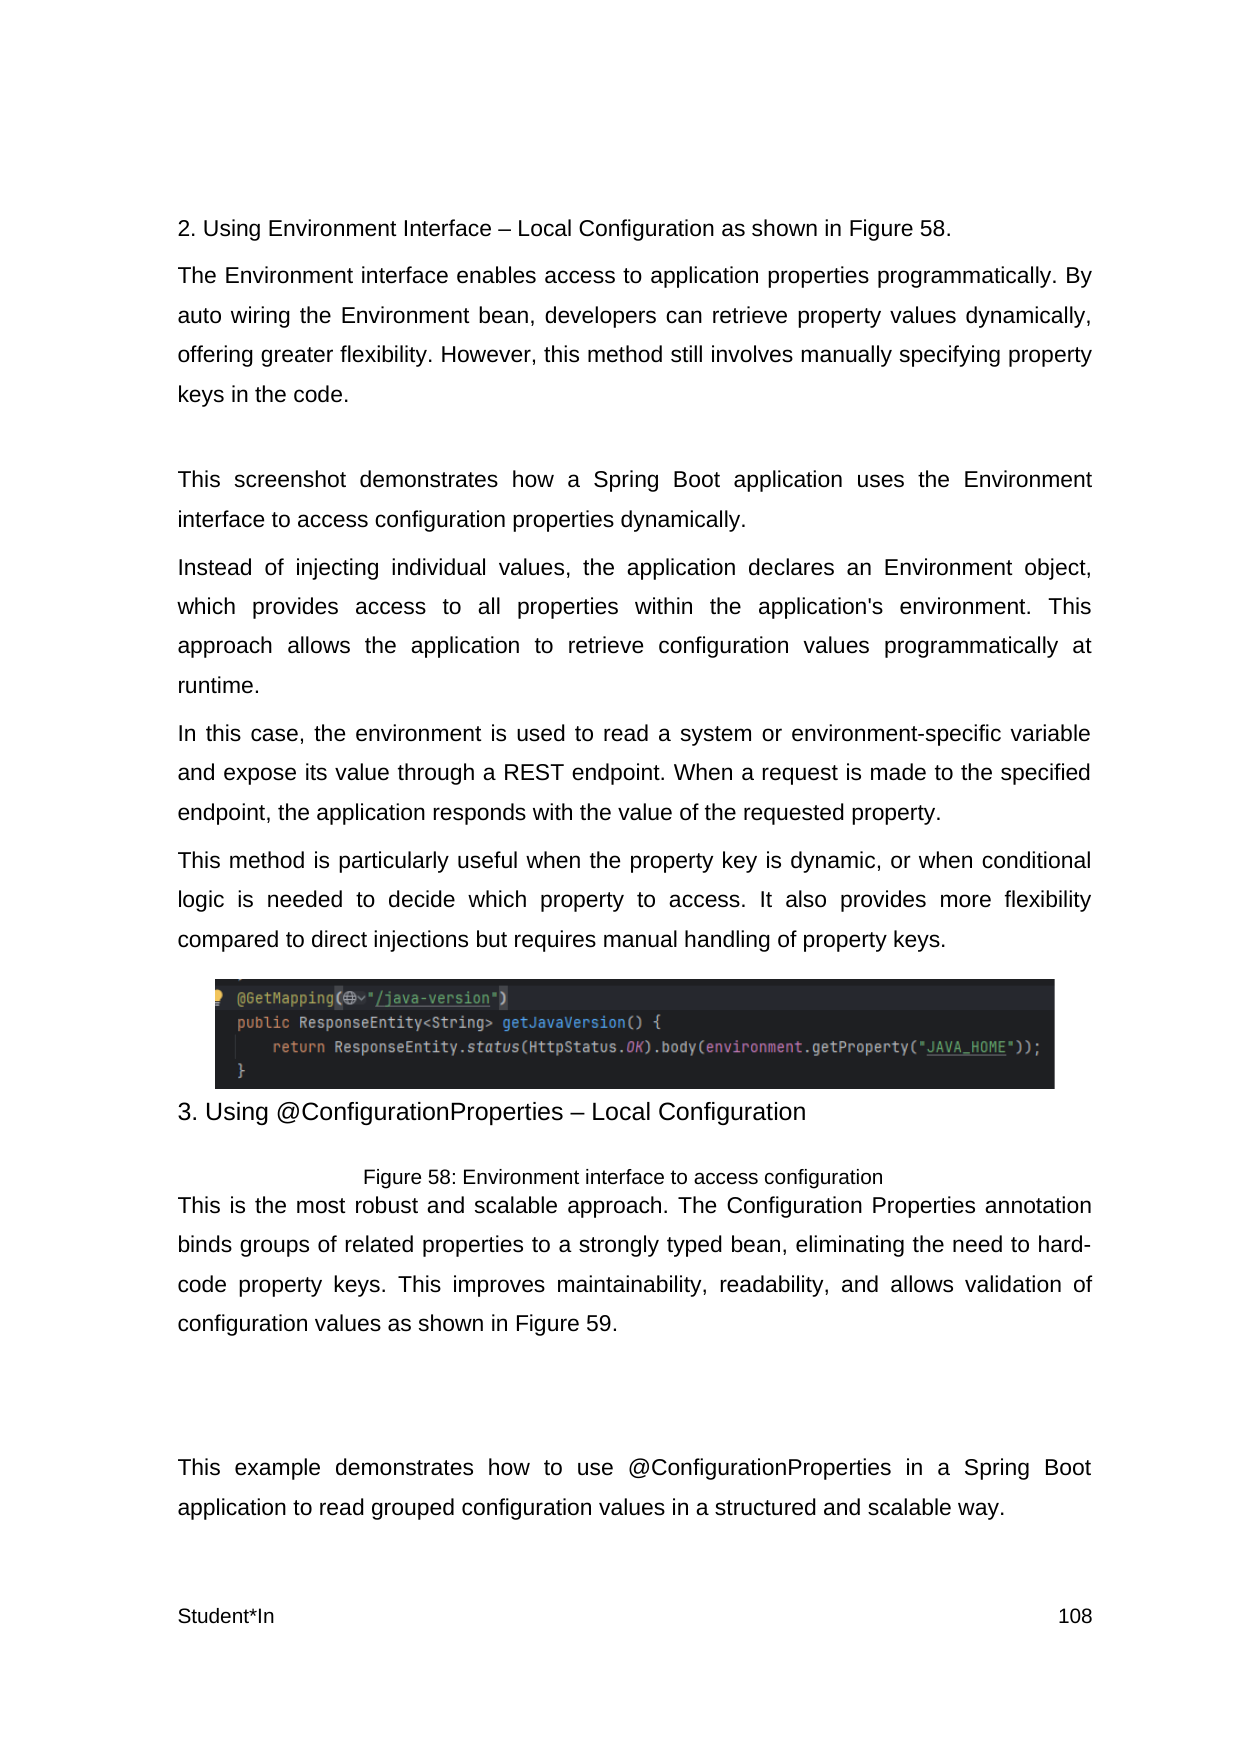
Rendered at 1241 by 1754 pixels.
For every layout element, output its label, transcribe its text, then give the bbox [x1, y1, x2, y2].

text Instead of injecting individual values, the application declares an Environment object, which provides access to all properties within the application's environment. This approach allows the application to retrieve configuration values programmatically at runtime. [177, 553, 1092, 698]
text The Environment interface enables access to application properties programmatically. By auto wiring the Environment bean, developers can retrieve property values dynamically, offering greater flexibility. However, this method still involves manually specifying property keys in the code. [177, 262, 1092, 407]
text 2. Using Environment Interface – Local Configuration as shown in Figure 58. [177, 215, 1092, 241]
text 3. Using @ConfigurationProperties – Local Configuration [177, 1086, 1092, 1126]
text This screenshot demonstrates how a Spring Boot application uses the Environment interface to access configuration properties dynamically. [177, 466, 1092, 532]
text This is the most robust and scalable approach. The Configuration Properties annotation binds groups of related properties to a strongly typed bean, eliminating the need to hard-code property keys. This improves maintainability, readability, and allows validation of configuration values as shown in Figure 59. [177, 1152, 1092, 1337]
text In this case, the environment is used to read a system or environment-specific variable and expose its value through a REST endpoint. When a request is made to the specified endpoint, the application responds with the value of the requested property. [177, 720, 1092, 825]
text This method is particularly useful when the property key is dynamic, or when conditional logic is needed to decide which property to access. It also provides more flexibility compared to direct injections but requires manual handling of property keys. [177, 847, 1092, 952]
text This example demonstrates how to use @ConfigurationProperties in a Spring Boot application to read grouped configuration values in a structured and scalable way. [177, 1454, 1092, 1520]
picture [215, 979, 1055, 1089]
